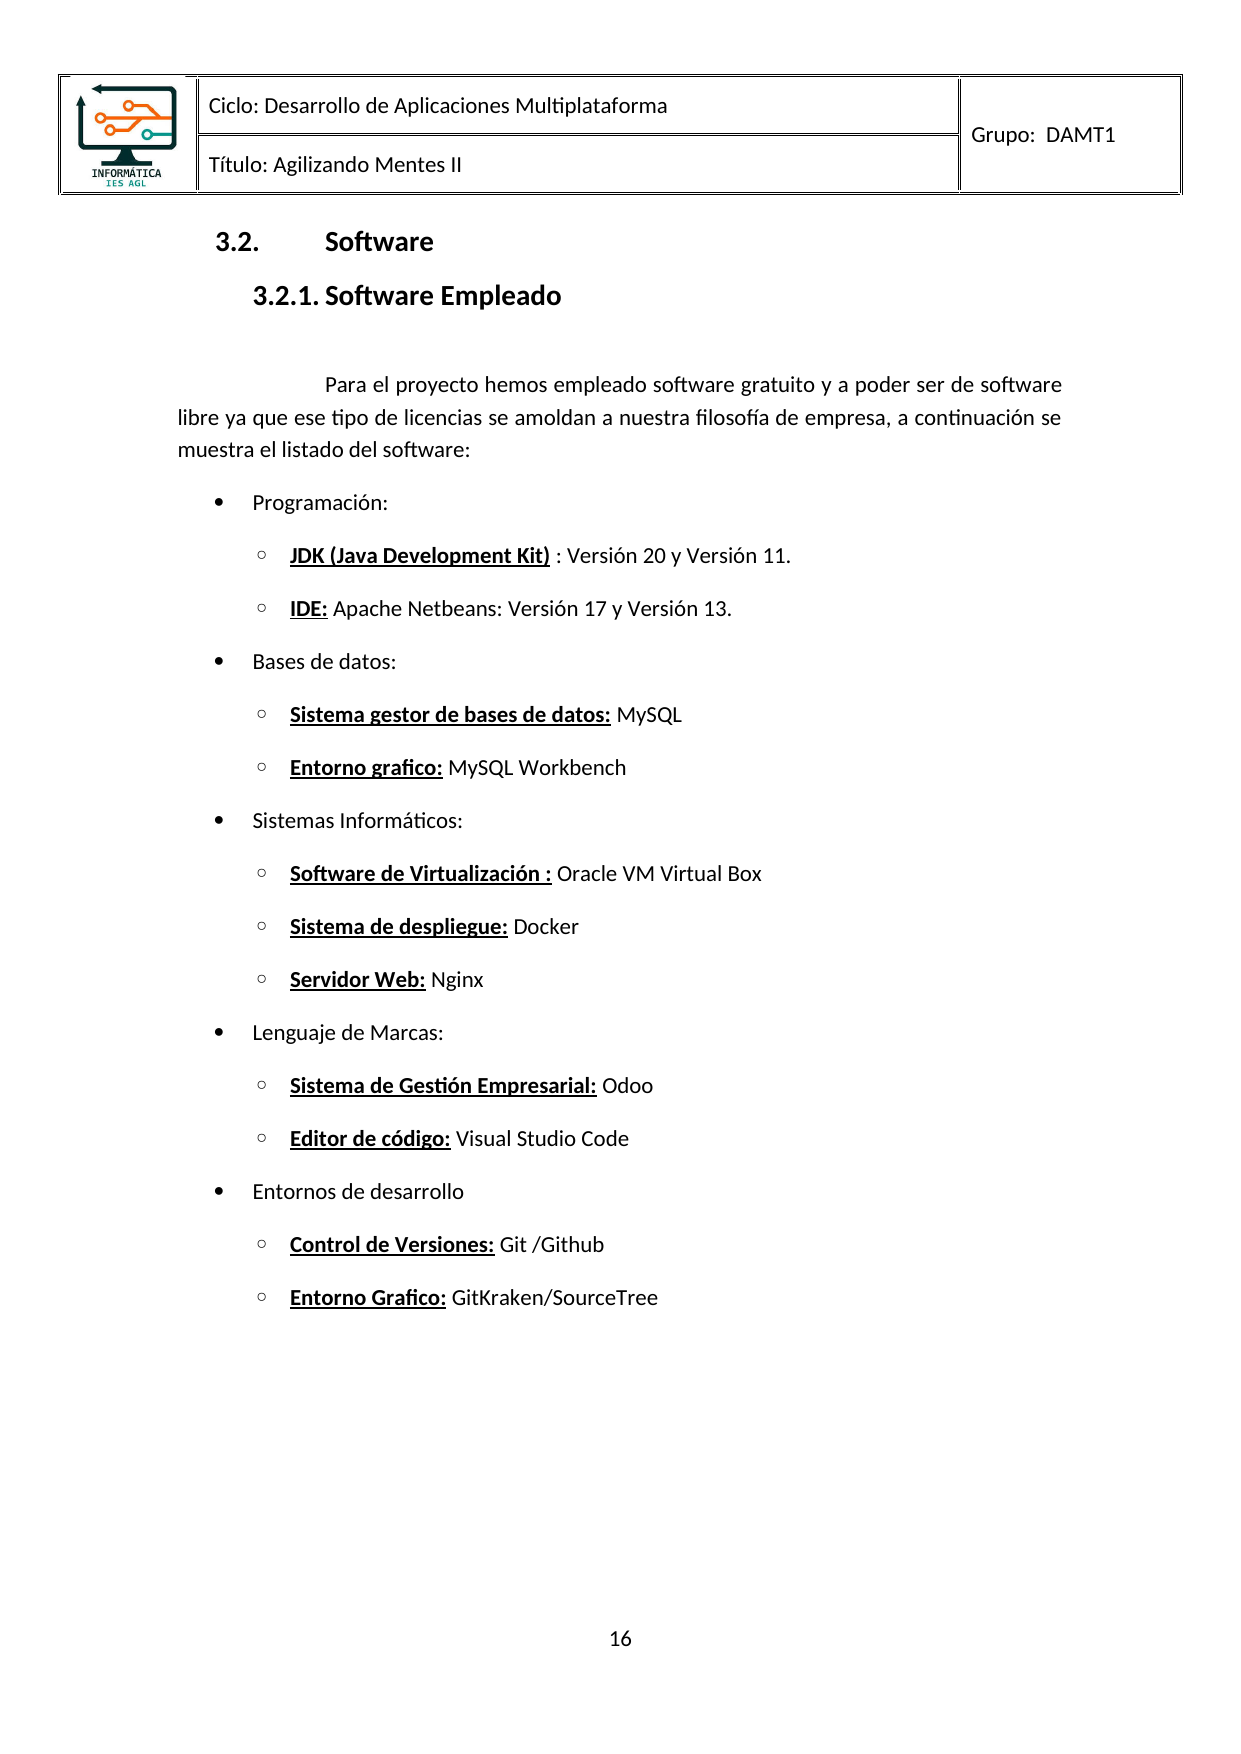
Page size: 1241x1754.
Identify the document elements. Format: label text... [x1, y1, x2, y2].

list Lenguaje de Marcas: [215, 1018, 1063, 1046]
list Sistema de Gestión Empresarial: Odoo [252, 1071, 1063, 1099]
picture [70, 76, 186, 192]
list Bases de datos: [215, 647, 1063, 675]
list Entorno Grafico: GitKraken/SourceTree [252, 1283, 1063, 1311]
list Servidor Web: Nginx [252, 965, 1063, 993]
list Editor de código: Visual Studio Code [252, 1124, 1063, 1152]
text Para el proyecto hemos empleado software gratuito y a poder ser de software libre ya que ese tipo de licencias se amoldan a nuestra filosofía de empresa, a continuación se muestra el listado del software: [177, 371, 1063, 463]
subtitle Software [215, 223, 1063, 259]
list Control de Versiones: Git /Github [252, 1230, 1063, 1258]
list Sistema de despliegue: Docker [252, 912, 1063, 940]
subtitle Software Empleado [252, 277, 1063, 312]
list Entornos de desarrollo [215, 1177, 1063, 1205]
list JDK (Java Development Kit) : Versión 20 y Versión 11. [252, 541, 1063, 569]
list Software de Virtualización : Oracle VM Virtual Box [252, 859, 1063, 887]
list Sistema gestor de bases de datos: MySQL [252, 700, 1063, 728]
list IDE: Apache Netbeans: Versión 17 y Versión 13. [252, 594, 1063, 622]
list Entorno grafico: MySQL Workbench [252, 753, 1063, 781]
list Programación: [215, 488, 1063, 516]
list Sistemas Informáticos: [215, 806, 1063, 834]
